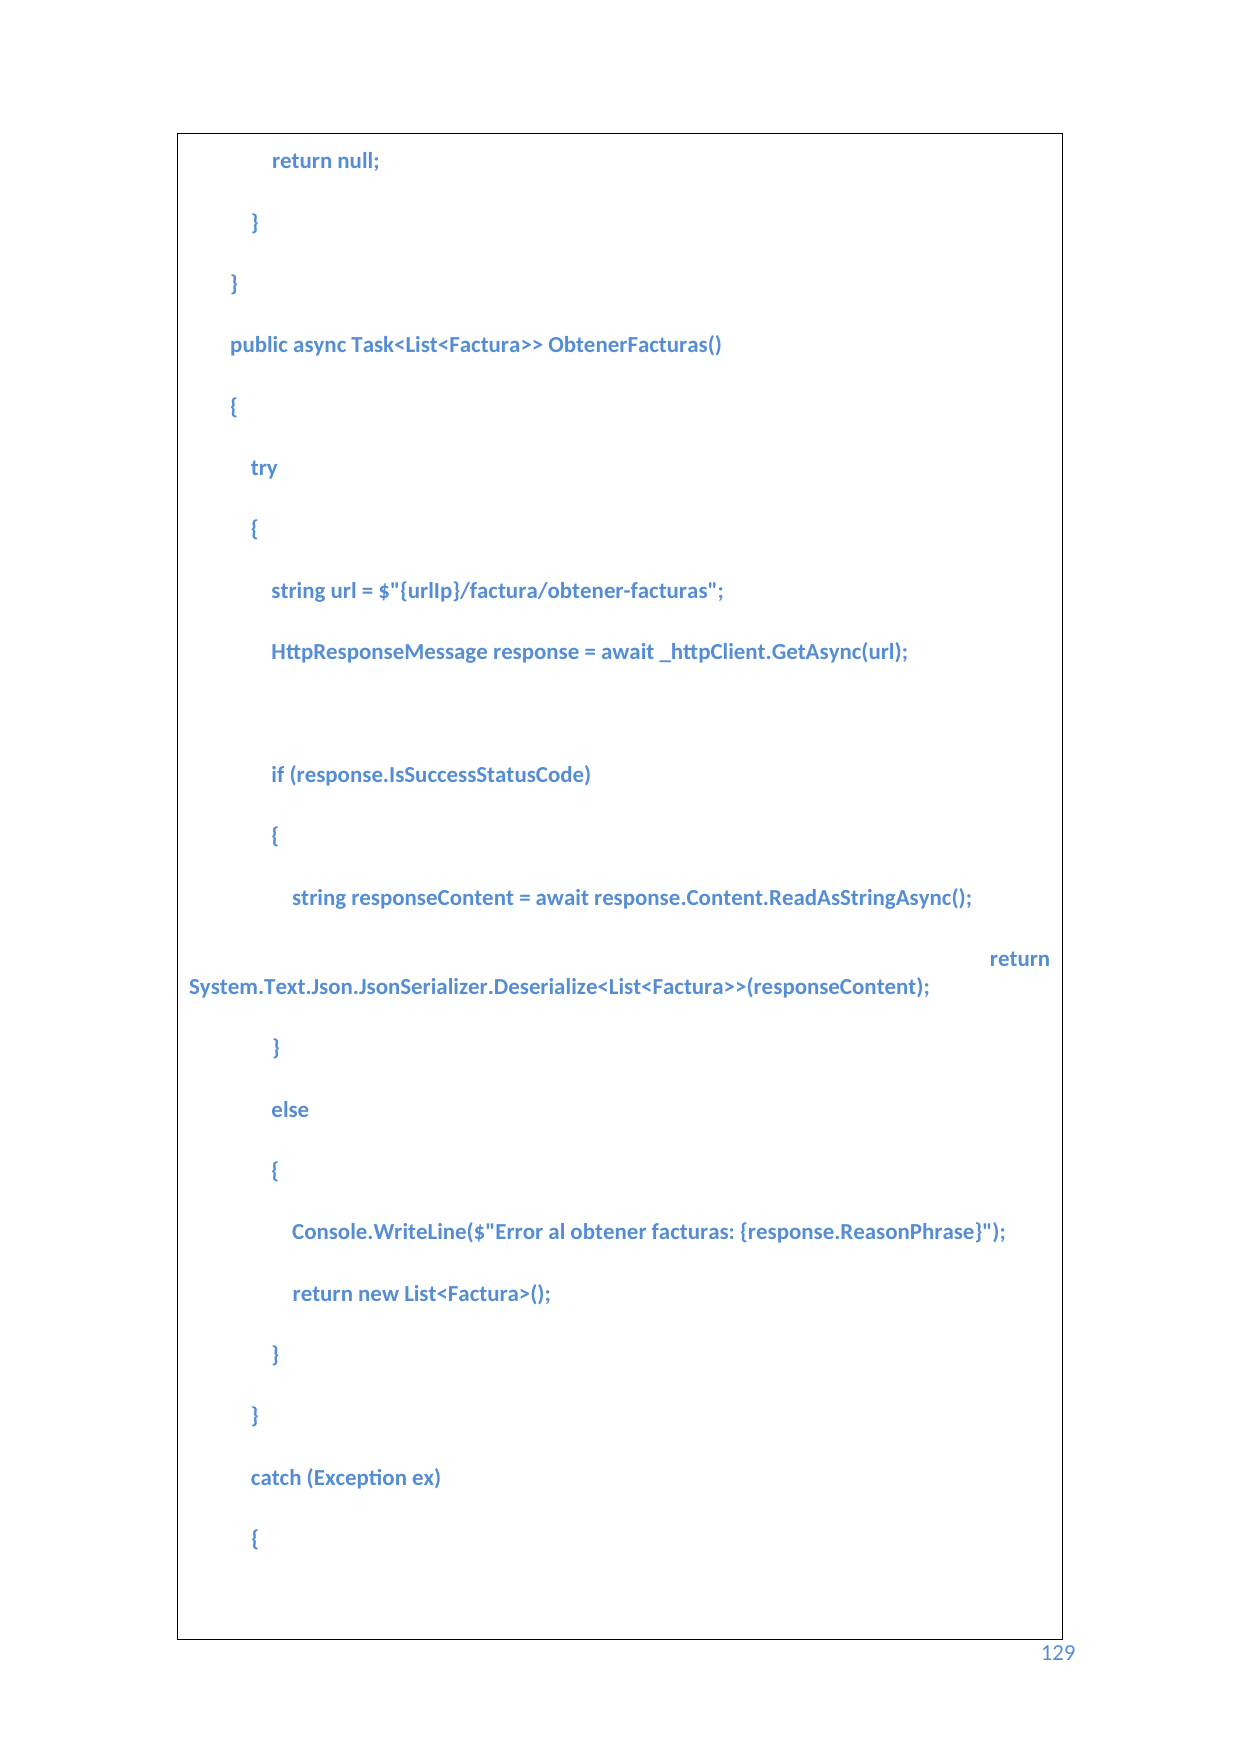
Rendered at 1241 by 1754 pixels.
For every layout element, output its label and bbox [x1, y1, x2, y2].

table_header [178, 134, 1062, 1639]
